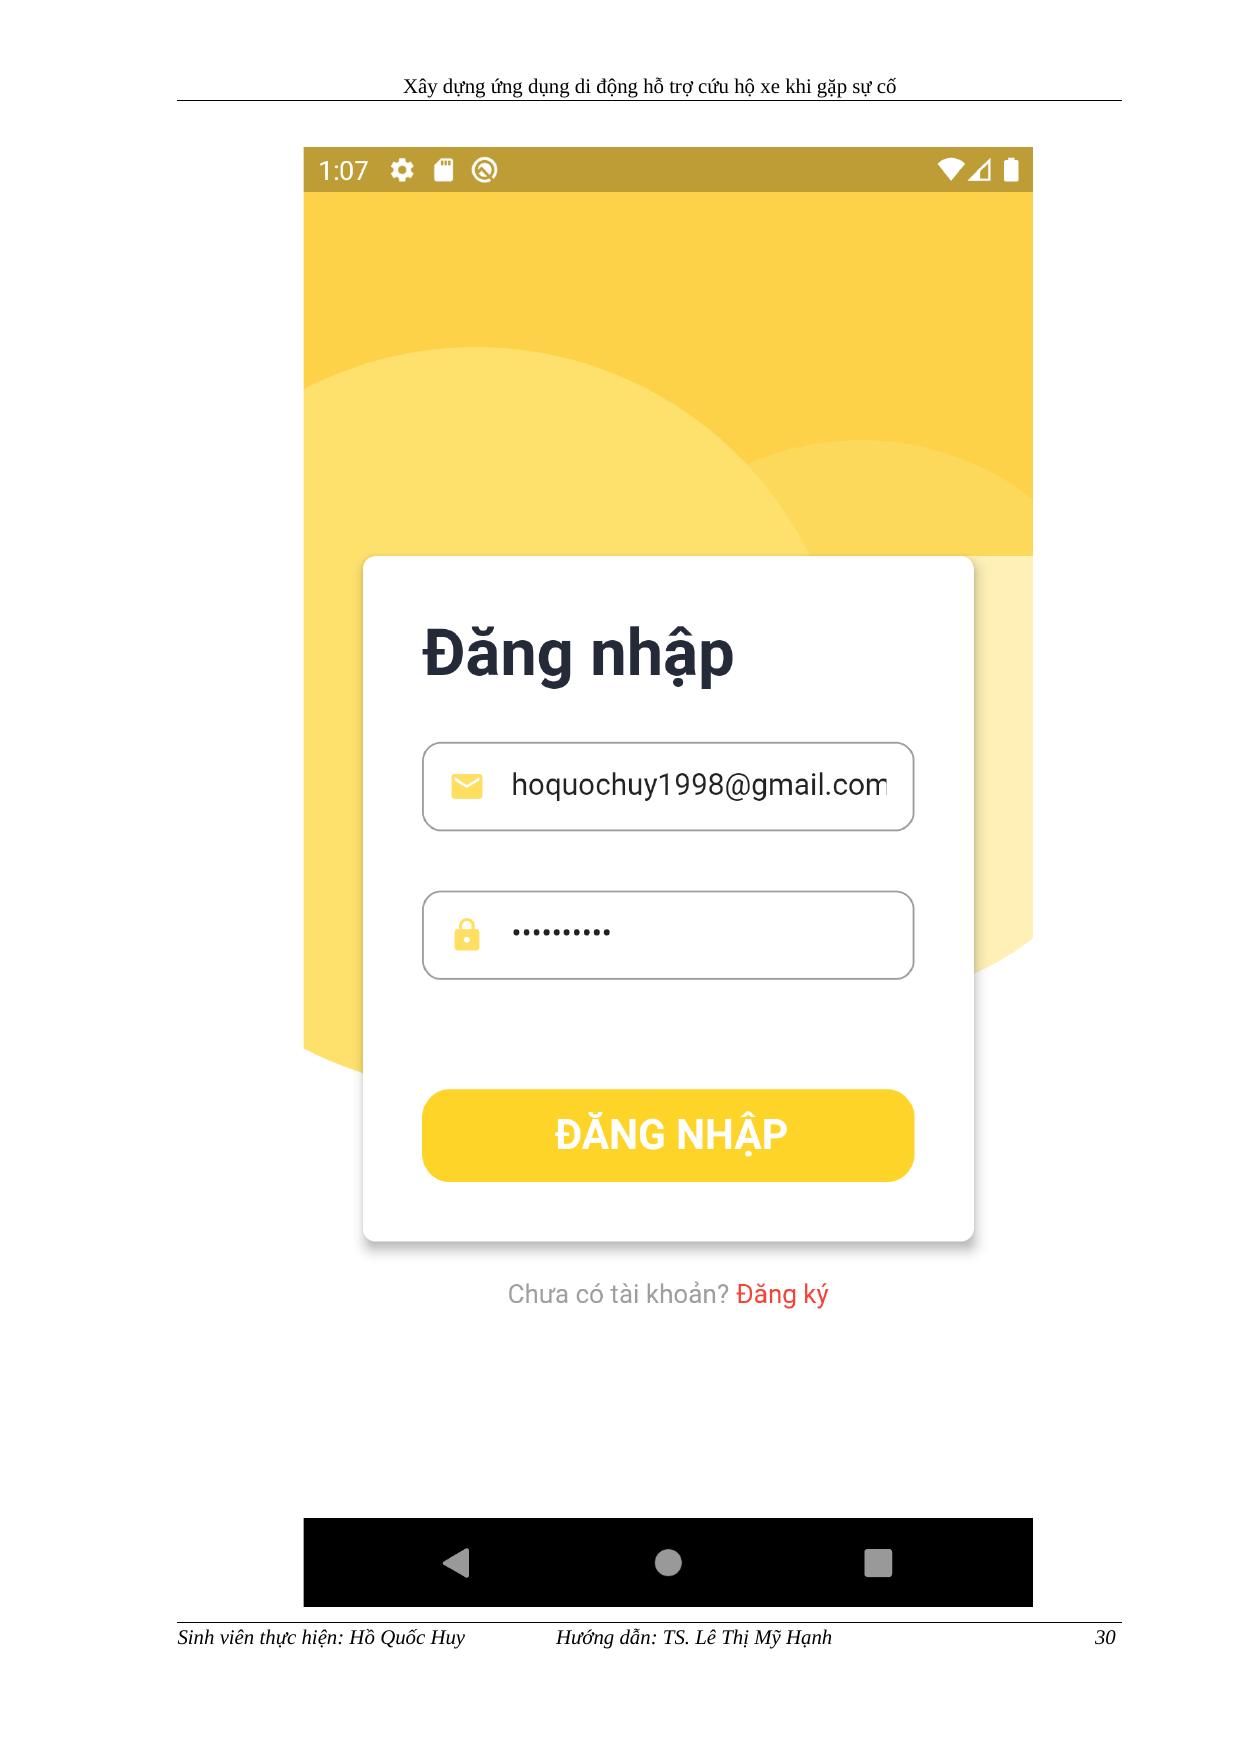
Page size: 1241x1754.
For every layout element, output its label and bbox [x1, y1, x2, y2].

picture [303, 147, 1033, 1607]
